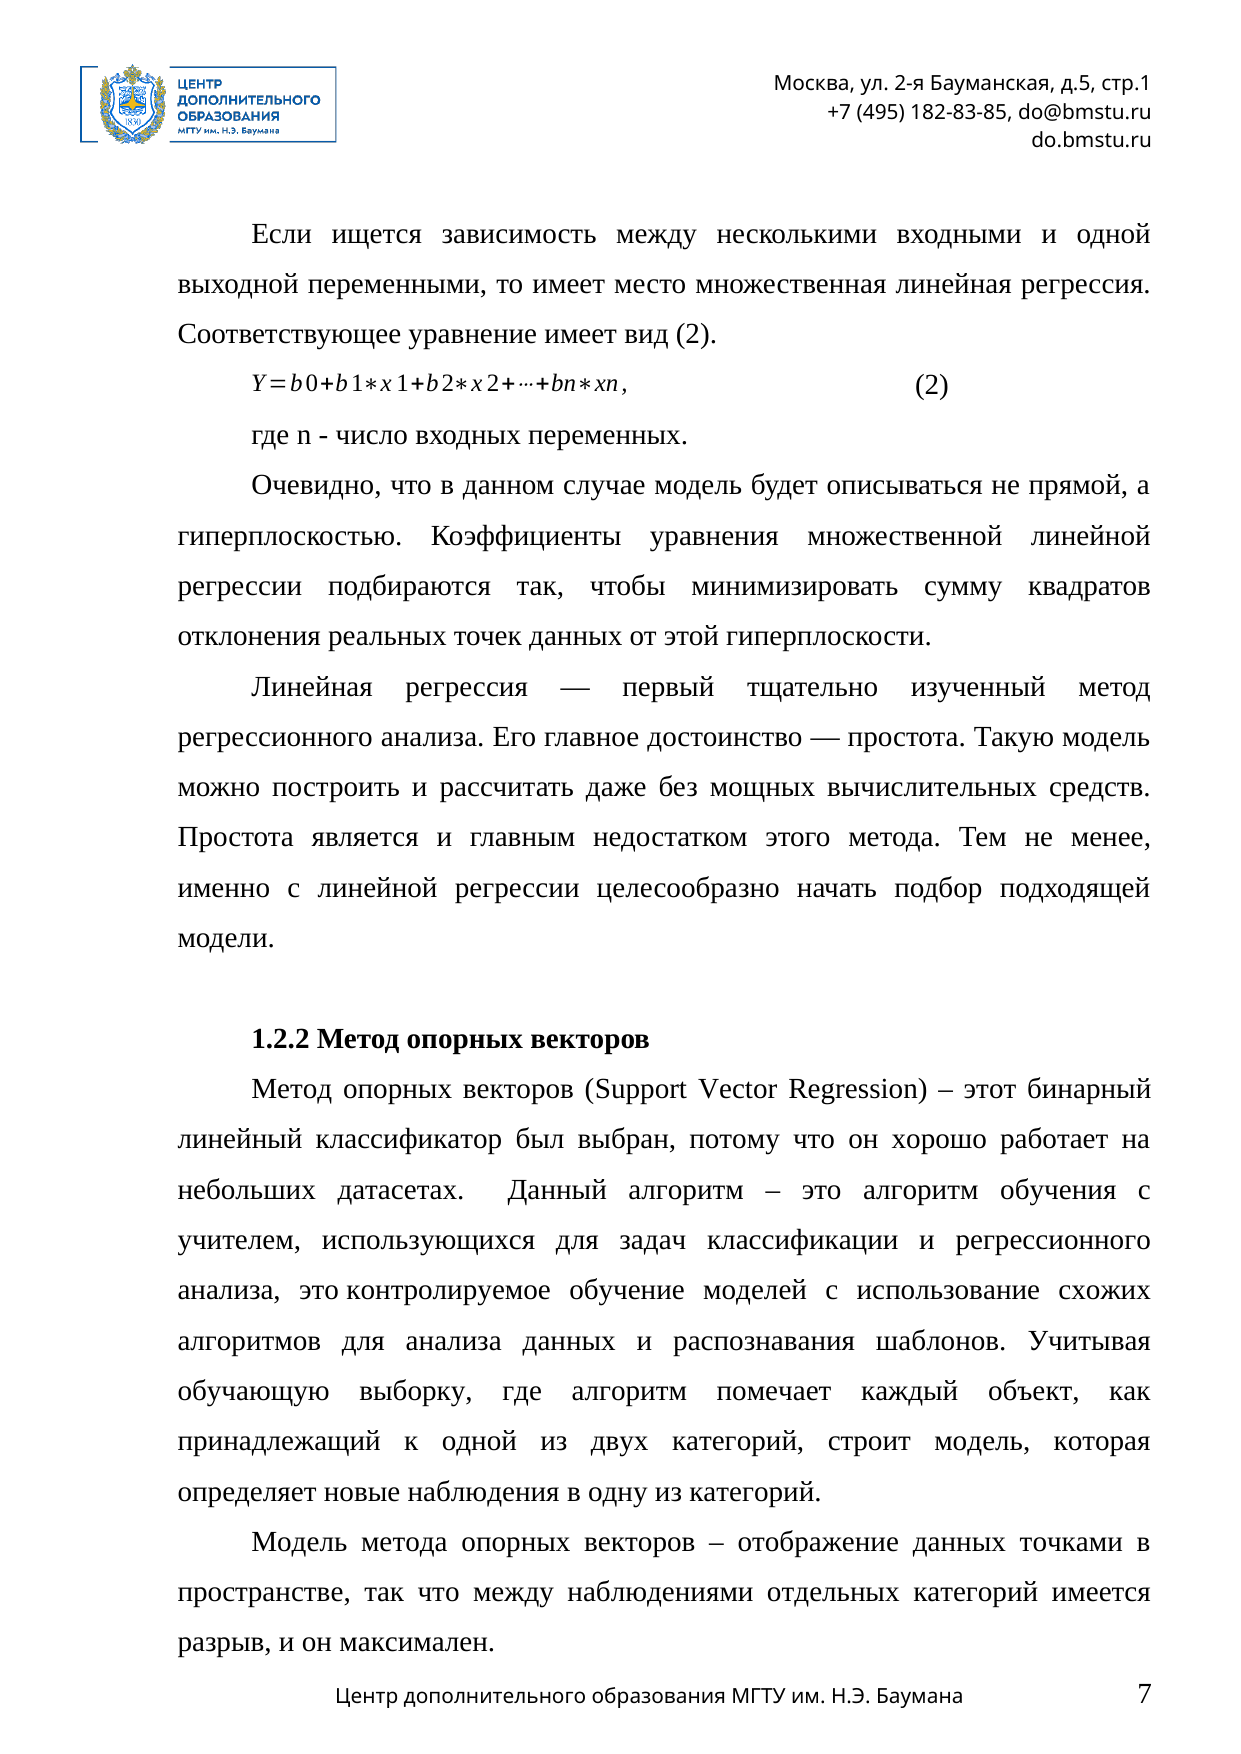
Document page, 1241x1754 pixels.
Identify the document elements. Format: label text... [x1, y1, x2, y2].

text где n - число входных переменных. [177, 417, 1152, 451]
text 1.2.2 Метод опорных векторов [177, 1021, 1152, 1054]
text Линейная регрессия — первый тщательно изученный метод регрессионного анализа. Его главное достоинство — простота. Такую модель можно построить и рассчитать даже без мощных вычислительных средств. Простота является и главным недостатком этого метода. Тем не менее, именно с линейной регрессии целесообразно начать подбор подходящей модели. [177, 669, 1152, 954]
picture [80, 64, 337, 144]
text (2) [177, 367, 1152, 400]
text Метод опорных векторов (Support Vector Regression) – этот бинарный линейный классификатор был выбран, потому что он хорошо работает на небольших датасетах. Данный алгоритм – это алгоритм обучения с учителем, использующихся для задач классификации и регрессионного анализа, это контролируемое обучение моделей с использование схожих алгоритмов для анализа данных и распознавания шаблонов. Учитывая обучающую выборку, где алгоритм помечает каждый объект, как принадлежащий к одной из двух категорий, строит модель, которая определяет новые наблюдения в одну из категорий. [177, 1071, 1152, 1507]
text Если ищется зависимость между несколькими входными и одной выходной переменными, то имеет место множественная линейная регрессия. Соответствующее уравнение имеет вид (2). [177, 216, 1152, 350]
text Модель метода опорных векторов – отображение данных точками в пространстве, так что между наблюдениями отдельных категорий имеется разрыв, и он максимален. [177, 1524, 1152, 1658]
text Очевидно, что в данном случае модель будет описываться не прямой, а гиперплоскостью. Коэффициенты уравнения множественной линейной регрессии подбираются так, чтобы минимизировать сумму квадратов отклонения реальных точек данных от этой гиперплоскости. [177, 467, 1152, 652]
